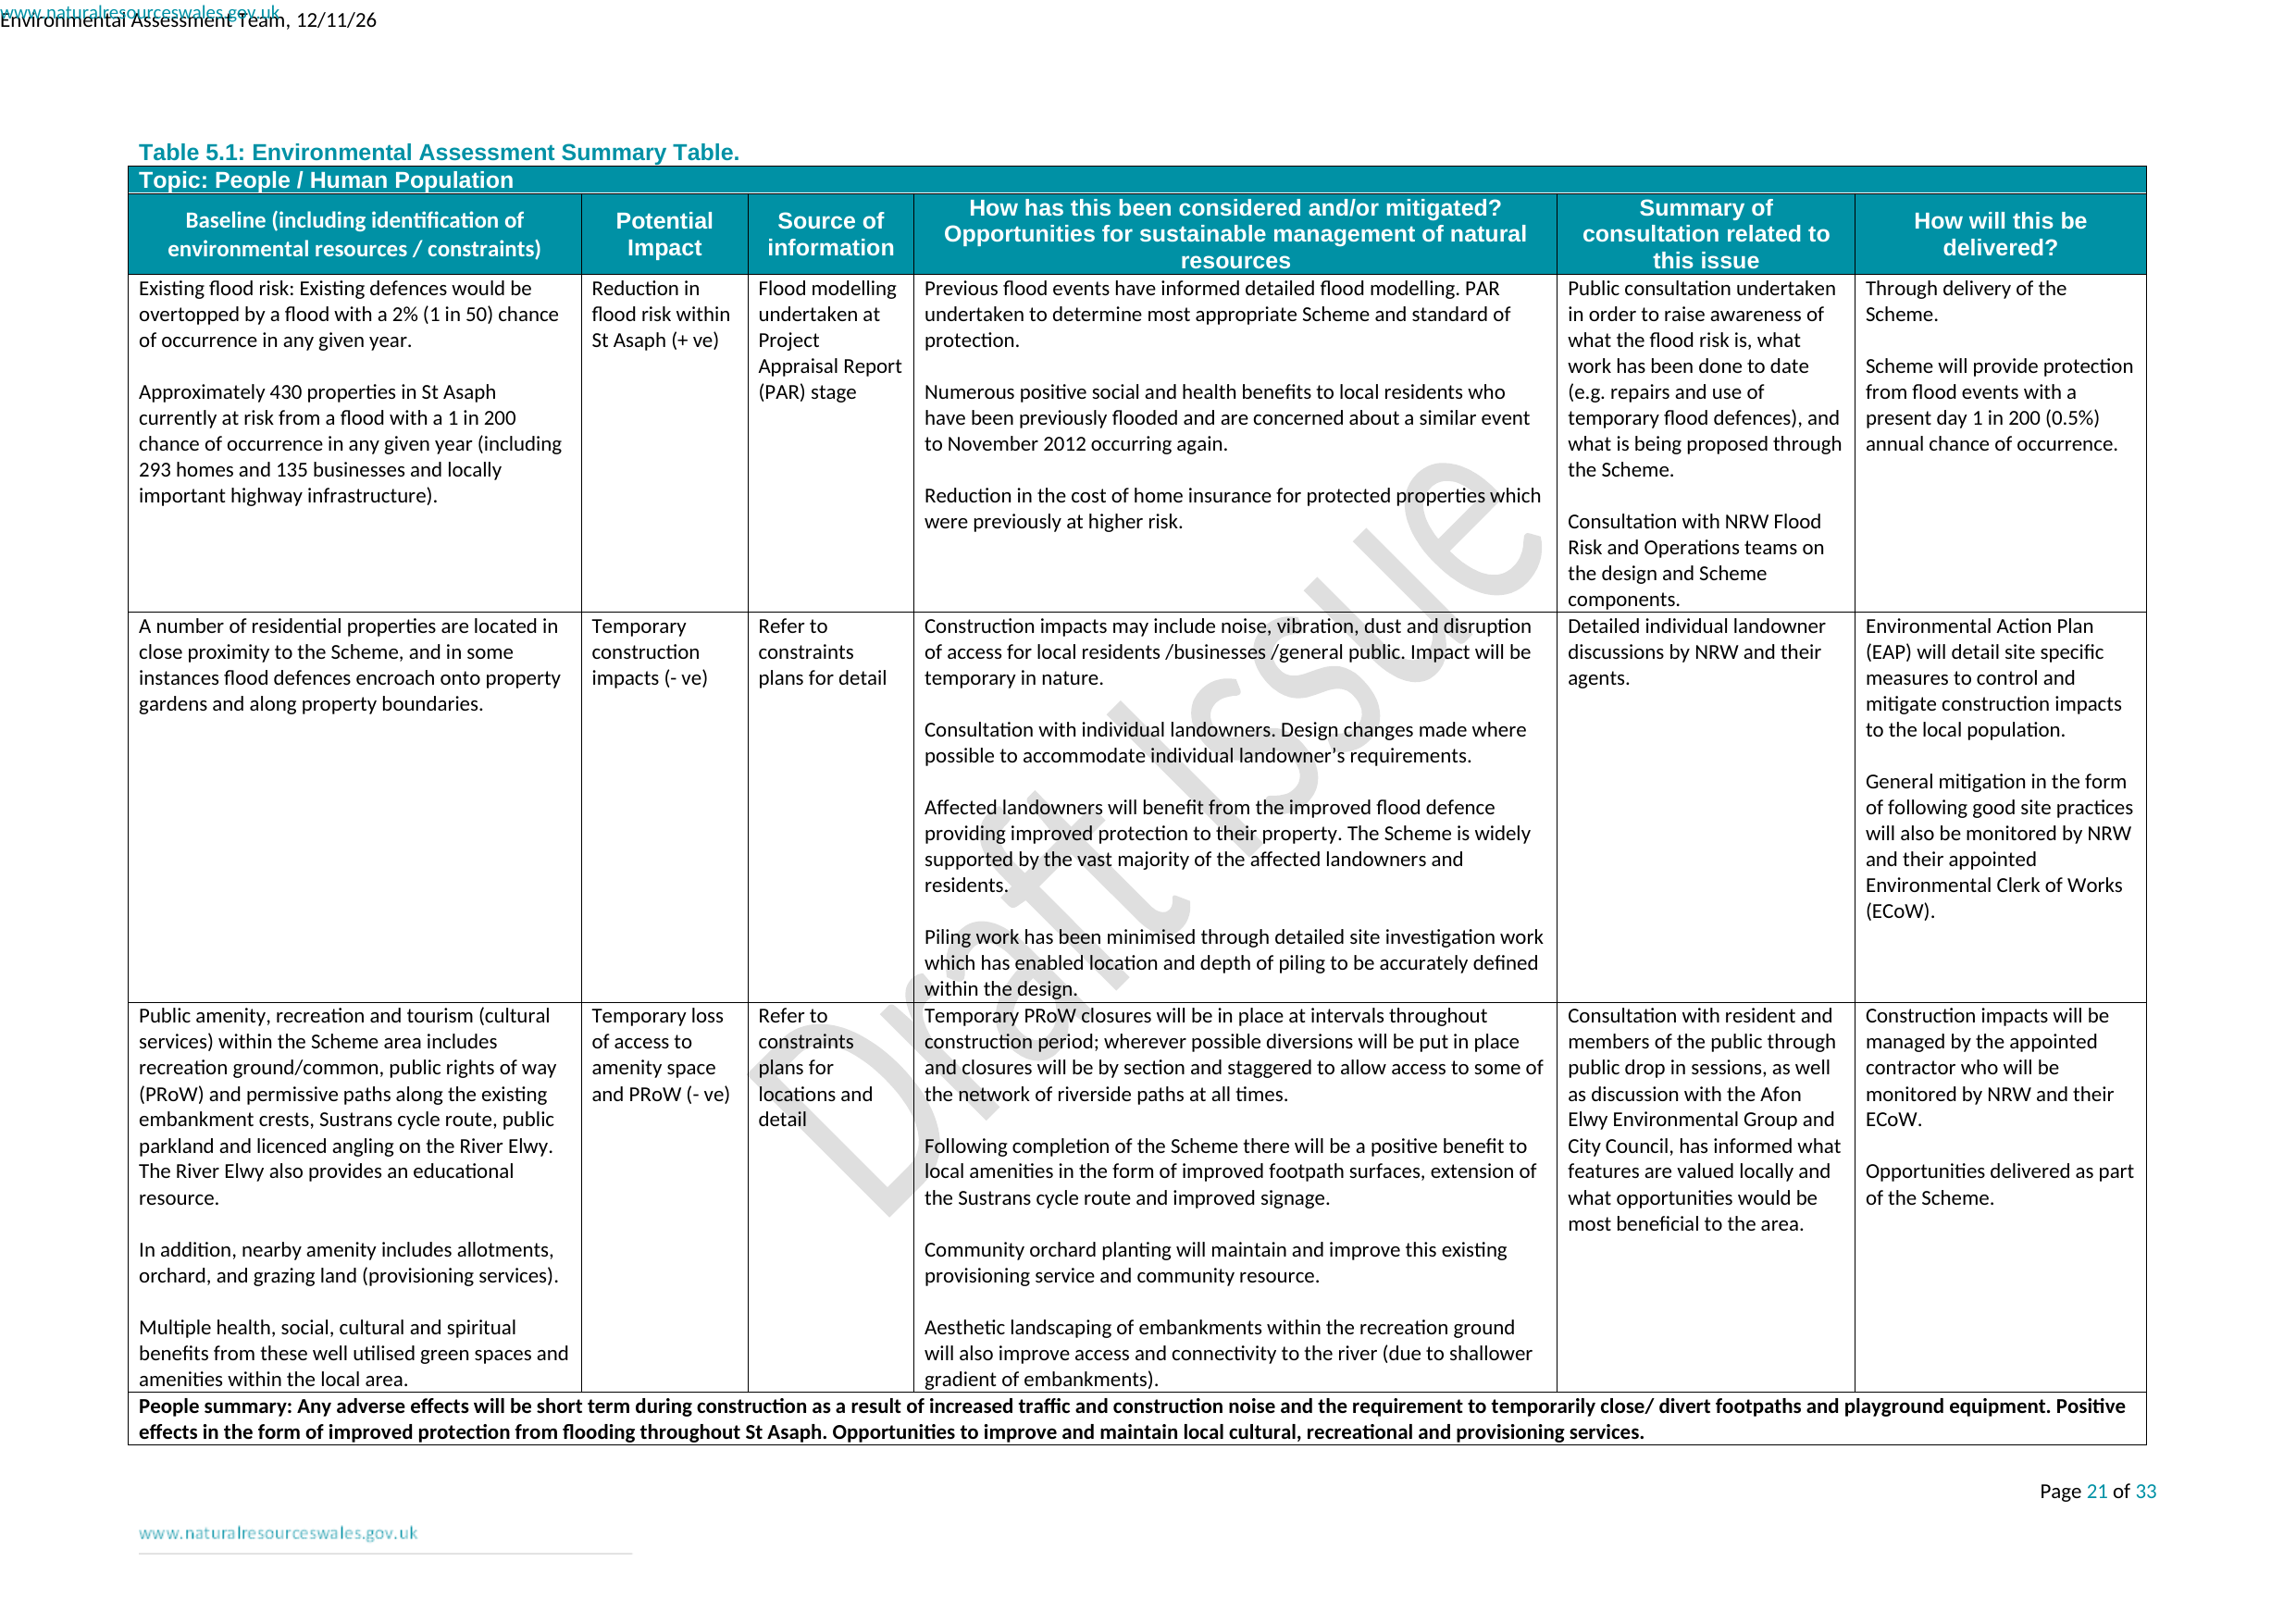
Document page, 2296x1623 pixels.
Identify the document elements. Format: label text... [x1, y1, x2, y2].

table_cell Flood modelling undertaken at Project Appraisal Report (PAR) stage [749, 275, 913, 612]
table_cell Construction impacts may include noise, vibration, dust and disruption of access for local residents /businesses /general public. Impact will be temporary in nature. Consultation with individual landowners. Design changes made where possible to accommodate individual landowner’s requirements. Affected landowners will benefit from the improved flood defence providing improved protection to their property. The Scheme is widely supported by the vast majority of the affected landowners and residents. Piling work has been minimised through detailed site investigation work which has enabled location and depth of piling to be accurately defined within the design. [914, 613, 1557, 1001]
table_cell People summary: Any adverse effects will be short term during construction as a result of increased traffic and construction noise and the requirement to temporarily close/ divert footpaths and playground equipment. Positive effects in the form of improved protection from flooding throughout St Asaph. Opportunities to improve and maintain local cultural, recreational and provisioning services. [129, 1393, 2146, 1444]
table_cell Baseline (including identification of environmental resources / constraints) [129, 194, 581, 274]
picture [139, 1521, 634, 1555]
table_cell Summary of consultation related to this issue [1558, 194, 1855, 274]
table_cell How will this be delivered? [1855, 194, 2146, 274]
table_cell Reduction in flood risk within St Asaph (+ ve) [582, 275, 748, 612]
table_header Topic: People / Human Population [129, 167, 2146, 192]
table_cell Refer to constraints plans for locations and detail [749, 1003, 913, 1392]
table_cell Construction impacts will be managed by the appointed contractor who will be monitored by NRW and their ECoW. Opportunities delivered as part of the Scheme. [1855, 1003, 2146, 1392]
table_cell Source of information [749, 194, 913, 274]
table_cell Existing flood risk: Existing defences would be overtopped by a flood with a 2% (1 in 50) chance of occurrence in any given year. Approximately 430 properties in St Asaph currently at risk from a flood with a 1 in 200 chance of occurrence in any given year (including 293 homes and 135 businesses and locally important highway infrastructure). [129, 275, 581, 612]
table_cell Potential Impact [582, 194, 748, 274]
table_cell Public consultation undertaken in order to raise awareness of what the flood risk is, what work has been done to date (e.g. repairs and use of temporary flood defences), and what is being proposed through the Scheme. Consultation with NRW Flood Risk and Operations teams on the design and Scheme components. [1558, 275, 1855, 612]
table_cell Environmental Action Plan (EAP) will detail site specific measures to control and mitigate construction impacts to the local population. General mitigation in the form of following good site practices will also be monitored by NRW and their appointed Environmental Clerk of Works (ECoW). [1855, 613, 2146, 1001]
table_cell Consultation with resident and members of the public through public drop in sessions, as well as discussion with the Afon Elwy Environmental Group and City Council, has informed what features are valued locally and what opportunities would be most beneficial to the area. [1558, 1003, 1855, 1392]
table_cell How has this been considered and/or mitigated? Opportunities for sustainable management of natural resources [914, 194, 1557, 274]
table_cell Temporary construction impacts (- ve) [582, 613, 748, 1001]
table_cell Temporary PRoW closures will be in place at intervals throughout construction period; wherever possible diversions will be put in place and closures will be by section and staggered to allow access to some of the network of riverside paths at all times. Following completion of the Scheme there will be a positive benefit to local amenities in the form of improved footpath surfaces, extension of the Sustrans cycle route and improved signage. Community orchard planting will maintain and improve this existing provisioning service and community resource. Aesthetic landscaping of embankments within the recreation ground will also improve access and connectivity to the river (due to shallower gradient of embankments). [914, 1003, 1557, 1392]
table_cell Public amenity, recreation and tourism (cultural services) within the Scheme area includes recreation ground/common, public rights of way (PRoW) and permissive paths along the existing embankment crests, Sustrans cycle route, public parkland and licenced angling on the River Elwy. The River Elwy also provides an educational resource. In addition, nearby amenity includes allotments, orchard, and grazing land (provisioning services). Multiple health, social, cultural and spiritual benefits from these well utilised green spaces and amenities within the local area. [129, 1003, 581, 1392]
table_cell A number of residential properties are located in close proximity to the Scheme, and in some instances flood defences encroach onto property gardens and along property boundaries. [129, 613, 581, 1001]
table_cell Previous flood events have informed detailed flood modelling. PAR undertaken to determine most appropriate Scheme and standard of protection. Numerous positive social and health benefits to local residents who have been previously flooded and are concerned about a similar event to November 2012 occurring again. Reduction in the cost of home insurance for protected properties which were previously at higher risk. [914, 275, 1557, 612]
table_cell Detailed individual landowner discussions by NRW and their agents. [1558, 613, 1855, 1001]
table_cell Temporary loss of access to amenity space and PRoW (- ve) [582, 1003, 748, 1392]
table_cell Refer to constraints plans for detail [749, 613, 913, 1001]
subtitle Table 5.1: Environmental Assessment Summary Table. [139, 139, 2156, 166]
table_cell Through delivery of the Scheme. Scheme will provide protection from flood events with a present day 1 in 200 (0.5%) annual chance of occurrence. [1855, 275, 2146, 612]
